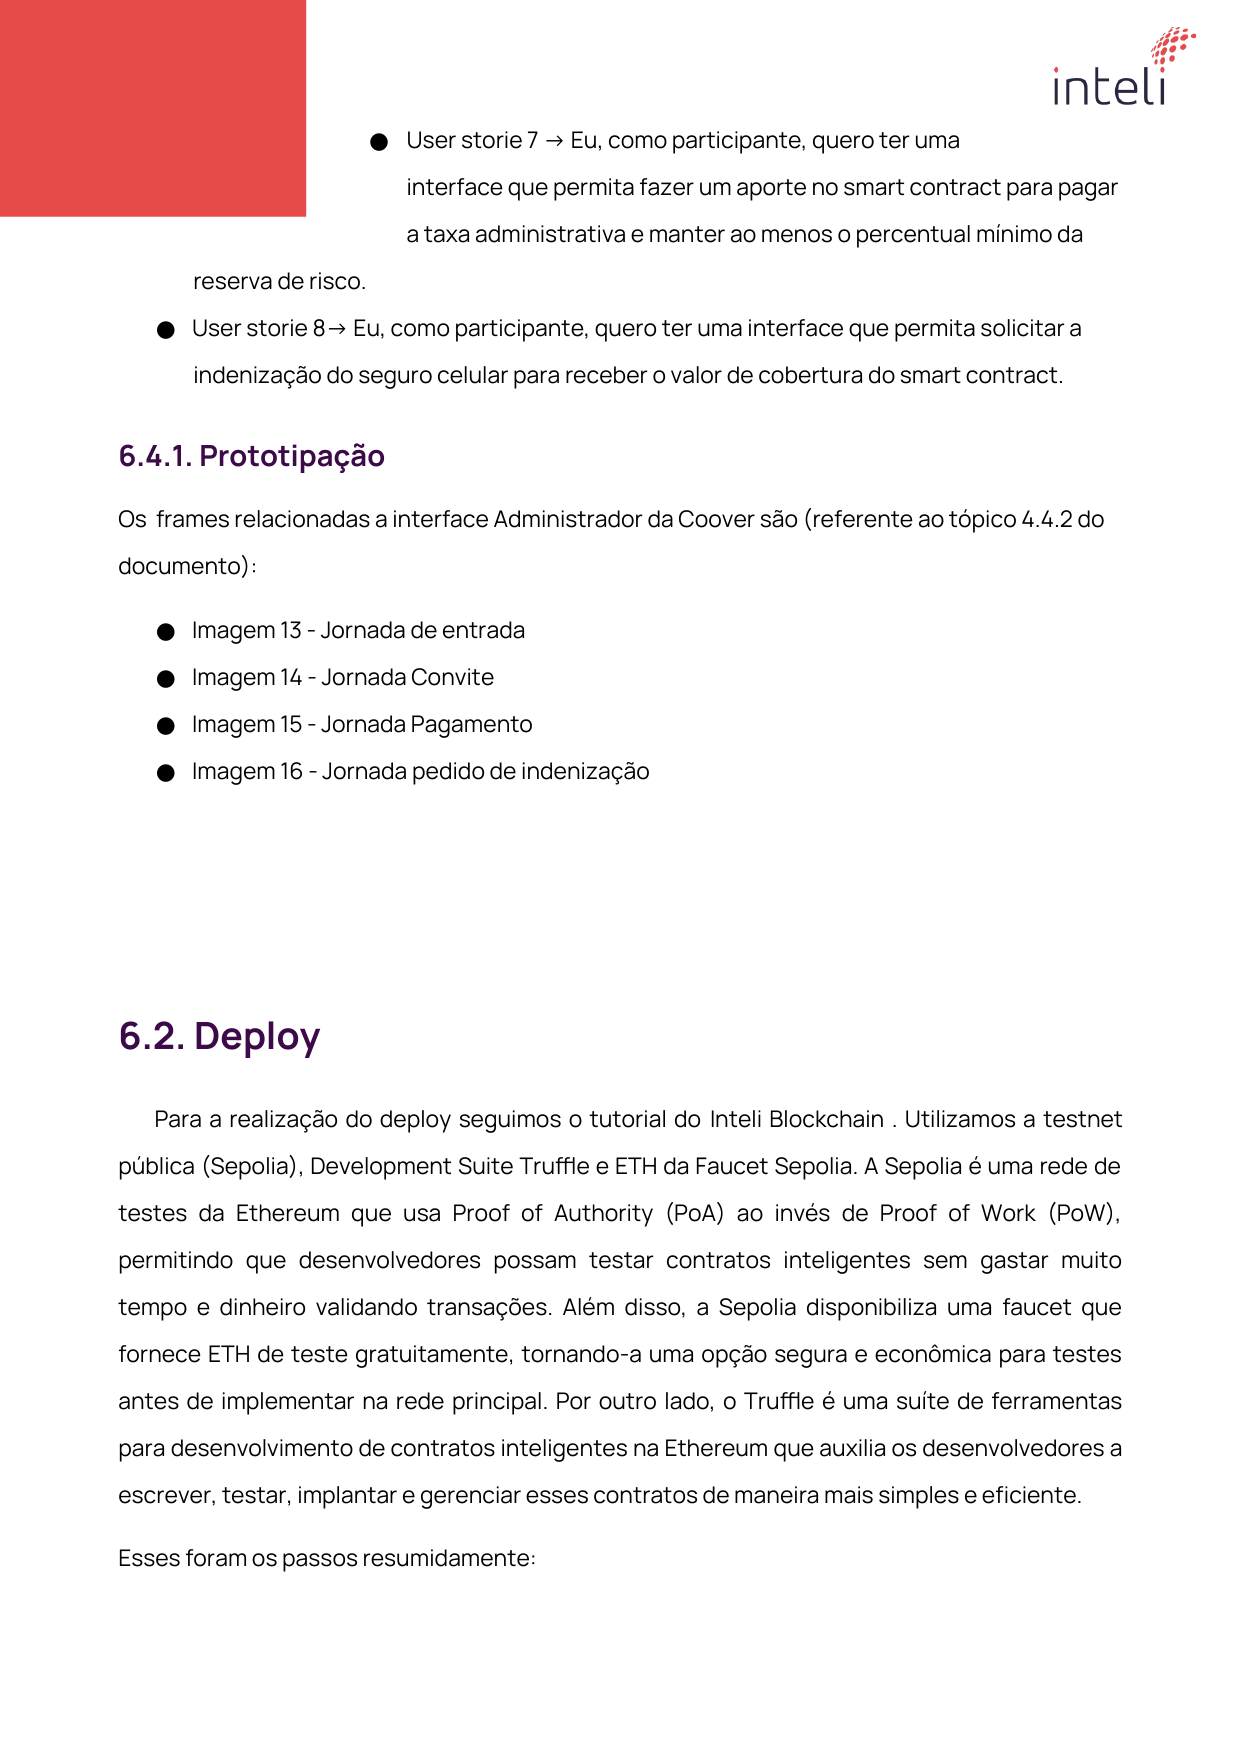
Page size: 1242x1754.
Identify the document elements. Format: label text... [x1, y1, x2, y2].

list User storie 7 -> Eu, como participante, quero ter uma interface que permita fazer um aporte no smart contract para pagar a taxa administrativa e manter ao menos o percentual mínimo da reserva de risco. [156, 124, 1123, 296]
list User storie 8-> Eu, como participante, quero ter uma interface que permita solicitar a indenização do seguro celular para receber o valor de cobertura do smart contract. [156, 312, 1123, 390]
picture [1054, 27, 1197, 105]
list Imagem 13 - Jornada de entrada [156, 614, 1123, 645]
subtitle 6.4.1. Prototipação [118, 435, 1123, 475]
subtitle 6.2. Deploy [118, 1009, 1123, 1061]
picture [0, 0, 307, 217]
list Imagem 16 - Jornada pedido de indenização [156, 755, 1123, 786]
list Imagem 14 - Jornada Convite [156, 661, 1123, 692]
text Para a realização do deploy seguimos o tutorial do Inteli Blockchain . Utilizamos a testnet pública (Sepolia), Development Suite Truffle e ETH da Faucet Sepolia. A Sepolia é uma rede de testes da Ethereum que usa Proof of Authority (PoA) ao invés de Proof of Work (PoW), permitindo que desenvolvedores possam testar contratos inteligentes sem gastar muito tempo e dinheiro validando transações. Além disso, a Sepolia disponibiliza uma faucet que fornece ETH de teste gratuitamente, tornando-a uma opção segura e econômica para testes antes de implementar na rede principal. Por outro lado, o Truffle é uma suíte de ferramentas para desenvolvimento de contratos inteligentes na Ethereum que auxilia os desenvolvedores a escrever, testar, implantar e gerenciar esses contratos de maneira mais simples e eficiente. [118, 1103, 1123, 1510]
text Os frames relacionadas a interface Administrador da Coover são (referente ao tópico 4.4.2 do documento): [118, 503, 1123, 581]
text Esses foram os passos resumidamente: [118, 1542, 1123, 1574]
list Imagem 15 - Jornada Pagamento [156, 708, 1123, 739]
